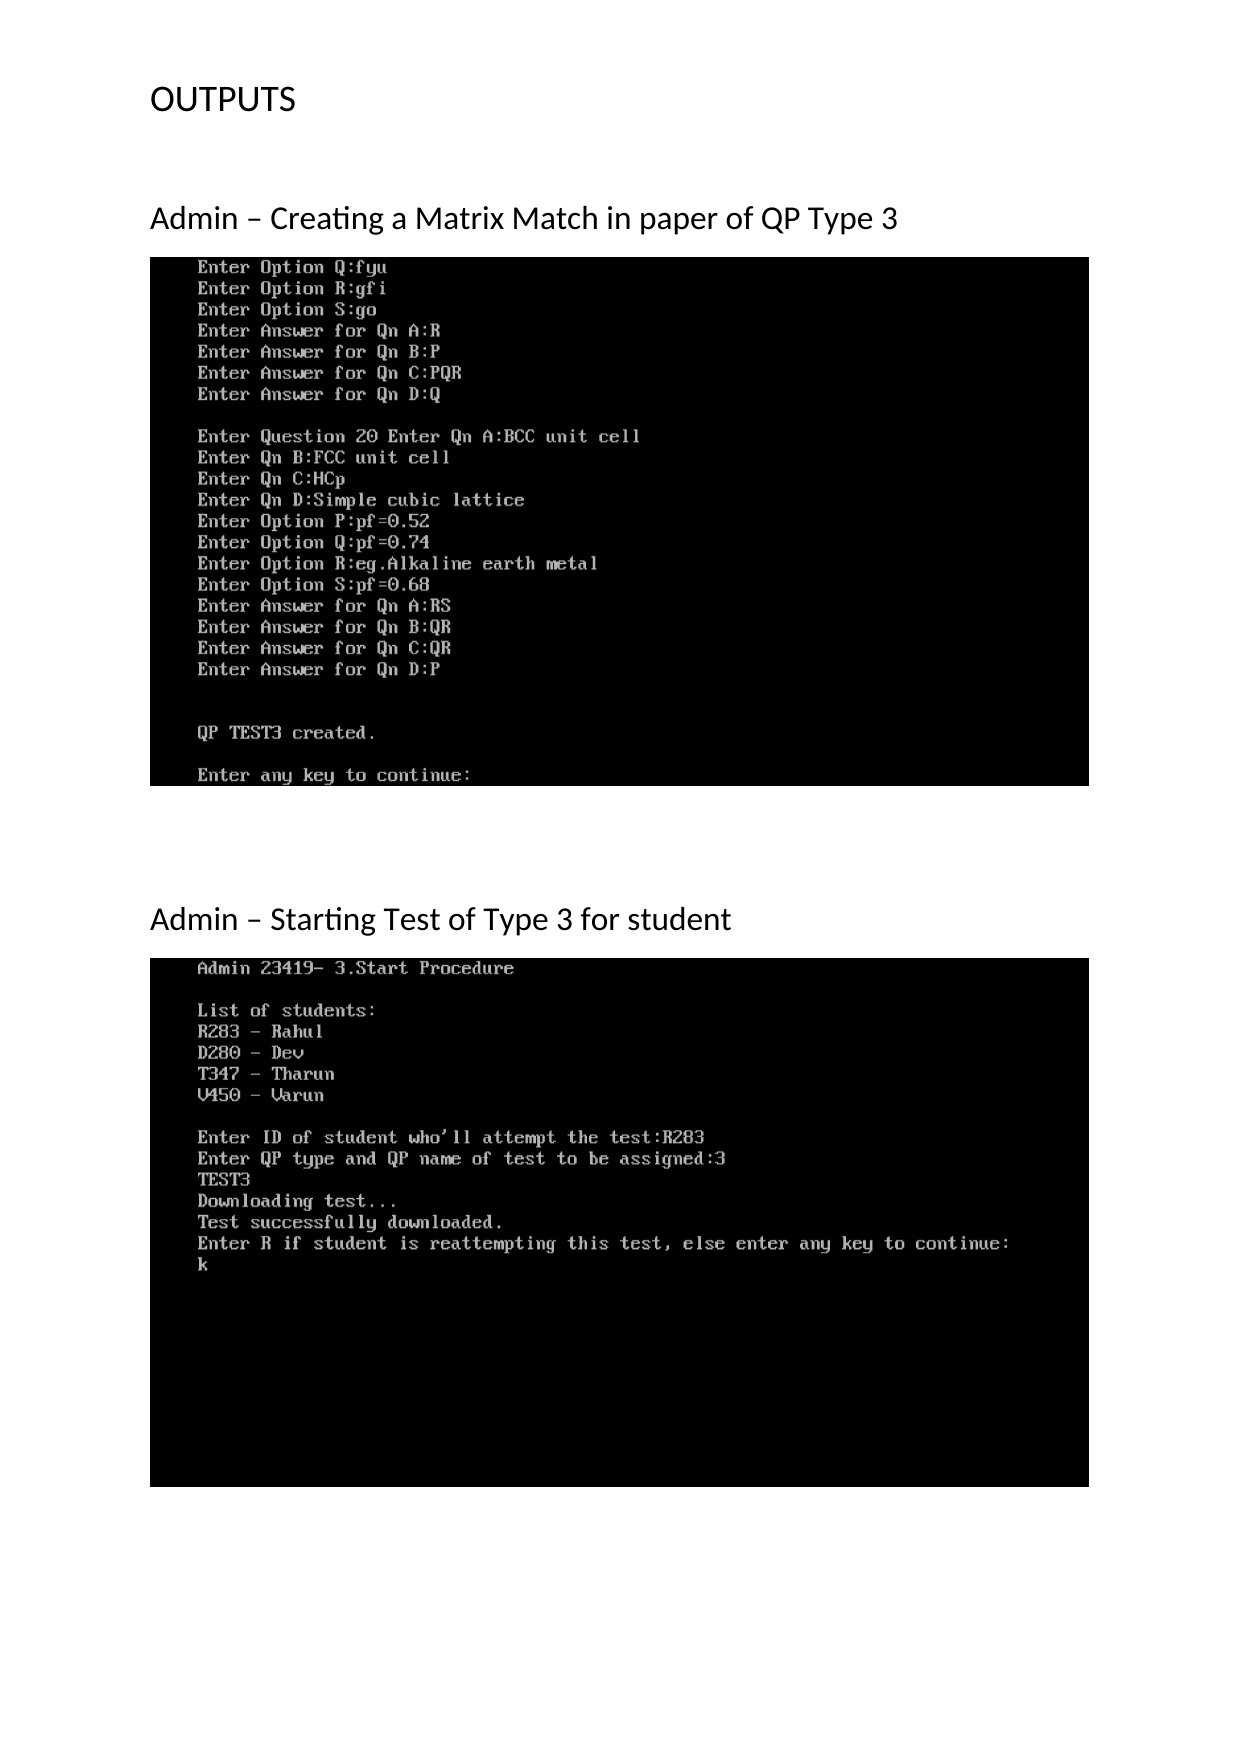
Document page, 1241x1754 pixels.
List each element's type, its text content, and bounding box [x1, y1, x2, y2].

picture [150, 958, 1089, 1487]
text Admin – Creating a Matrix Match in paper of QP Type 3 [150, 197, 1122, 238]
picture [150, 257, 1089, 786]
text Admin – Starting Test of Type 3 for student [150, 898, 1122, 939]
